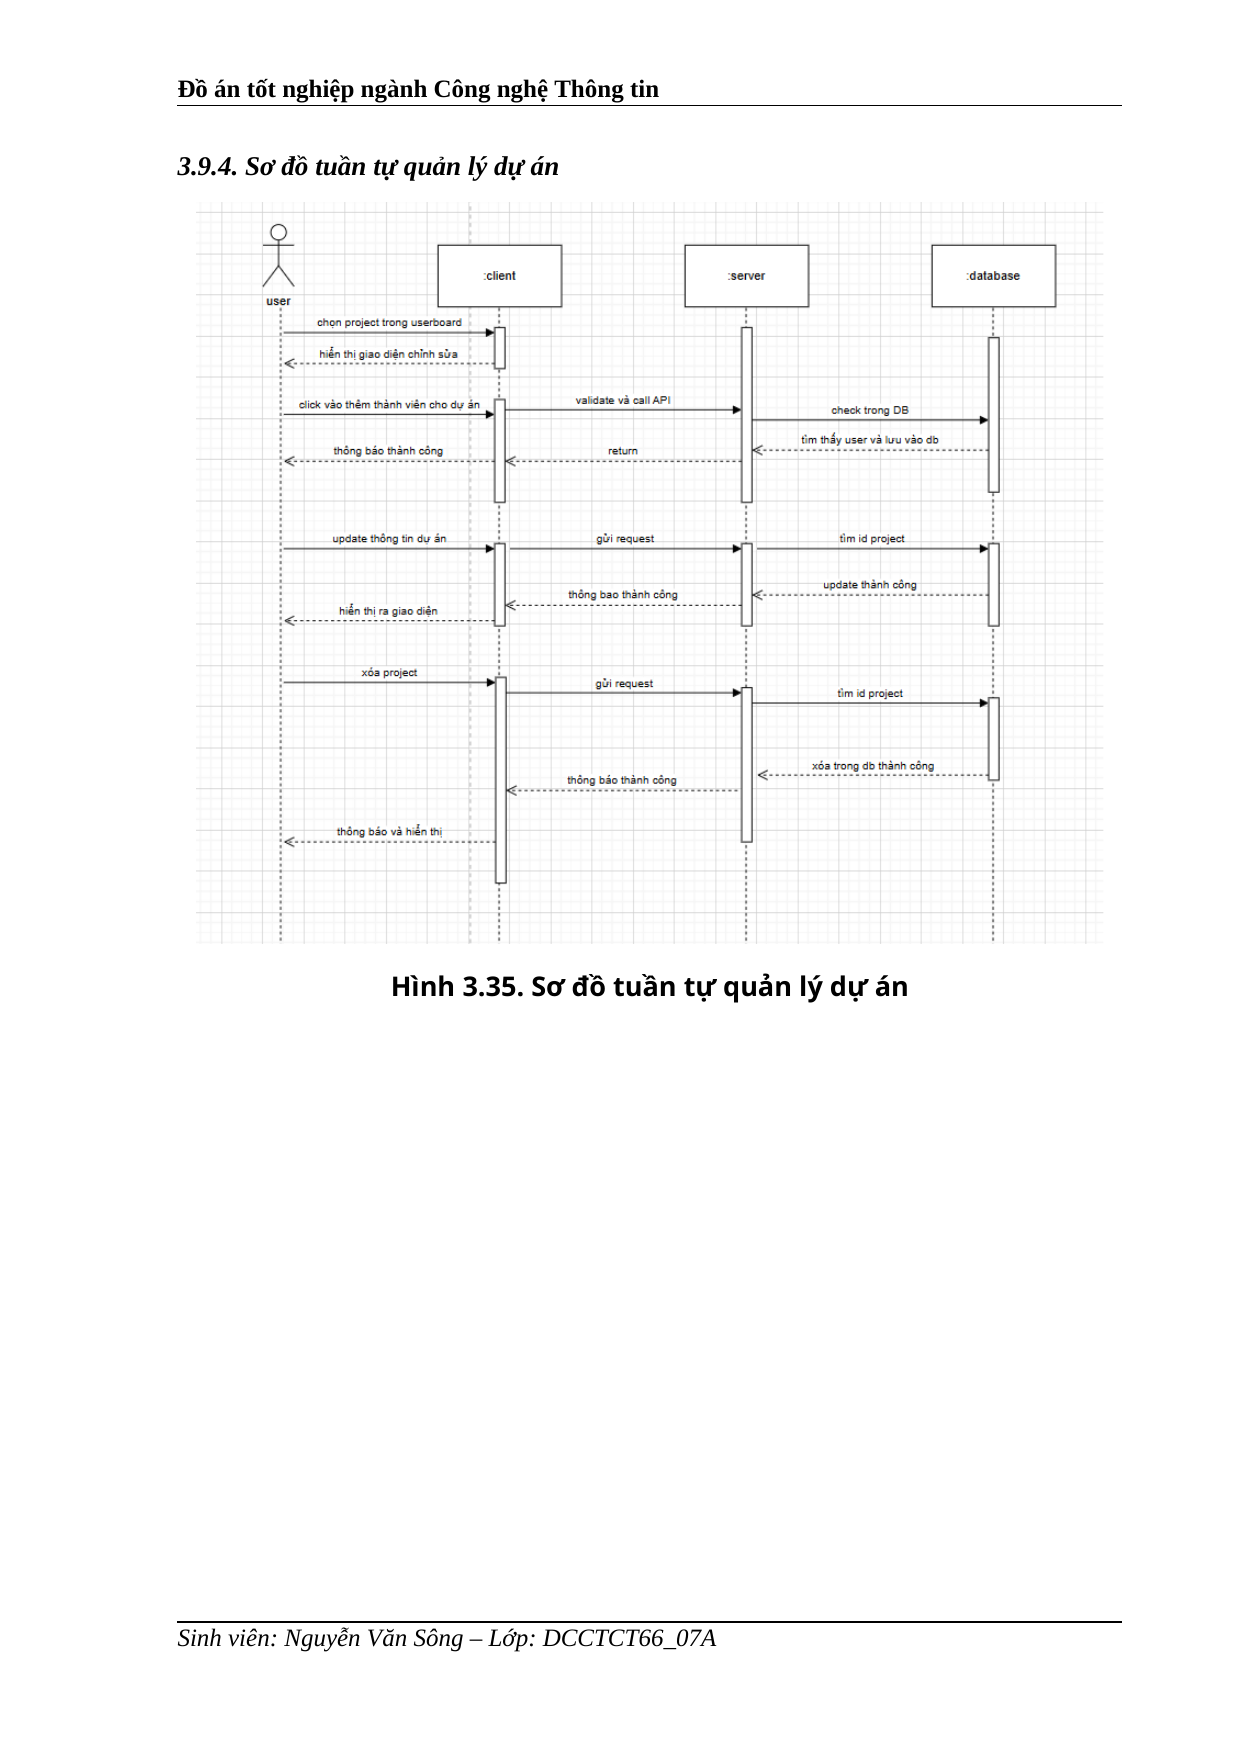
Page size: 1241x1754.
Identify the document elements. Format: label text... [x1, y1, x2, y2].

picture [196, 202, 1104, 944]
subtitle Sơ đồ tuần tự quản lý dự án [177, 150, 1122, 181]
